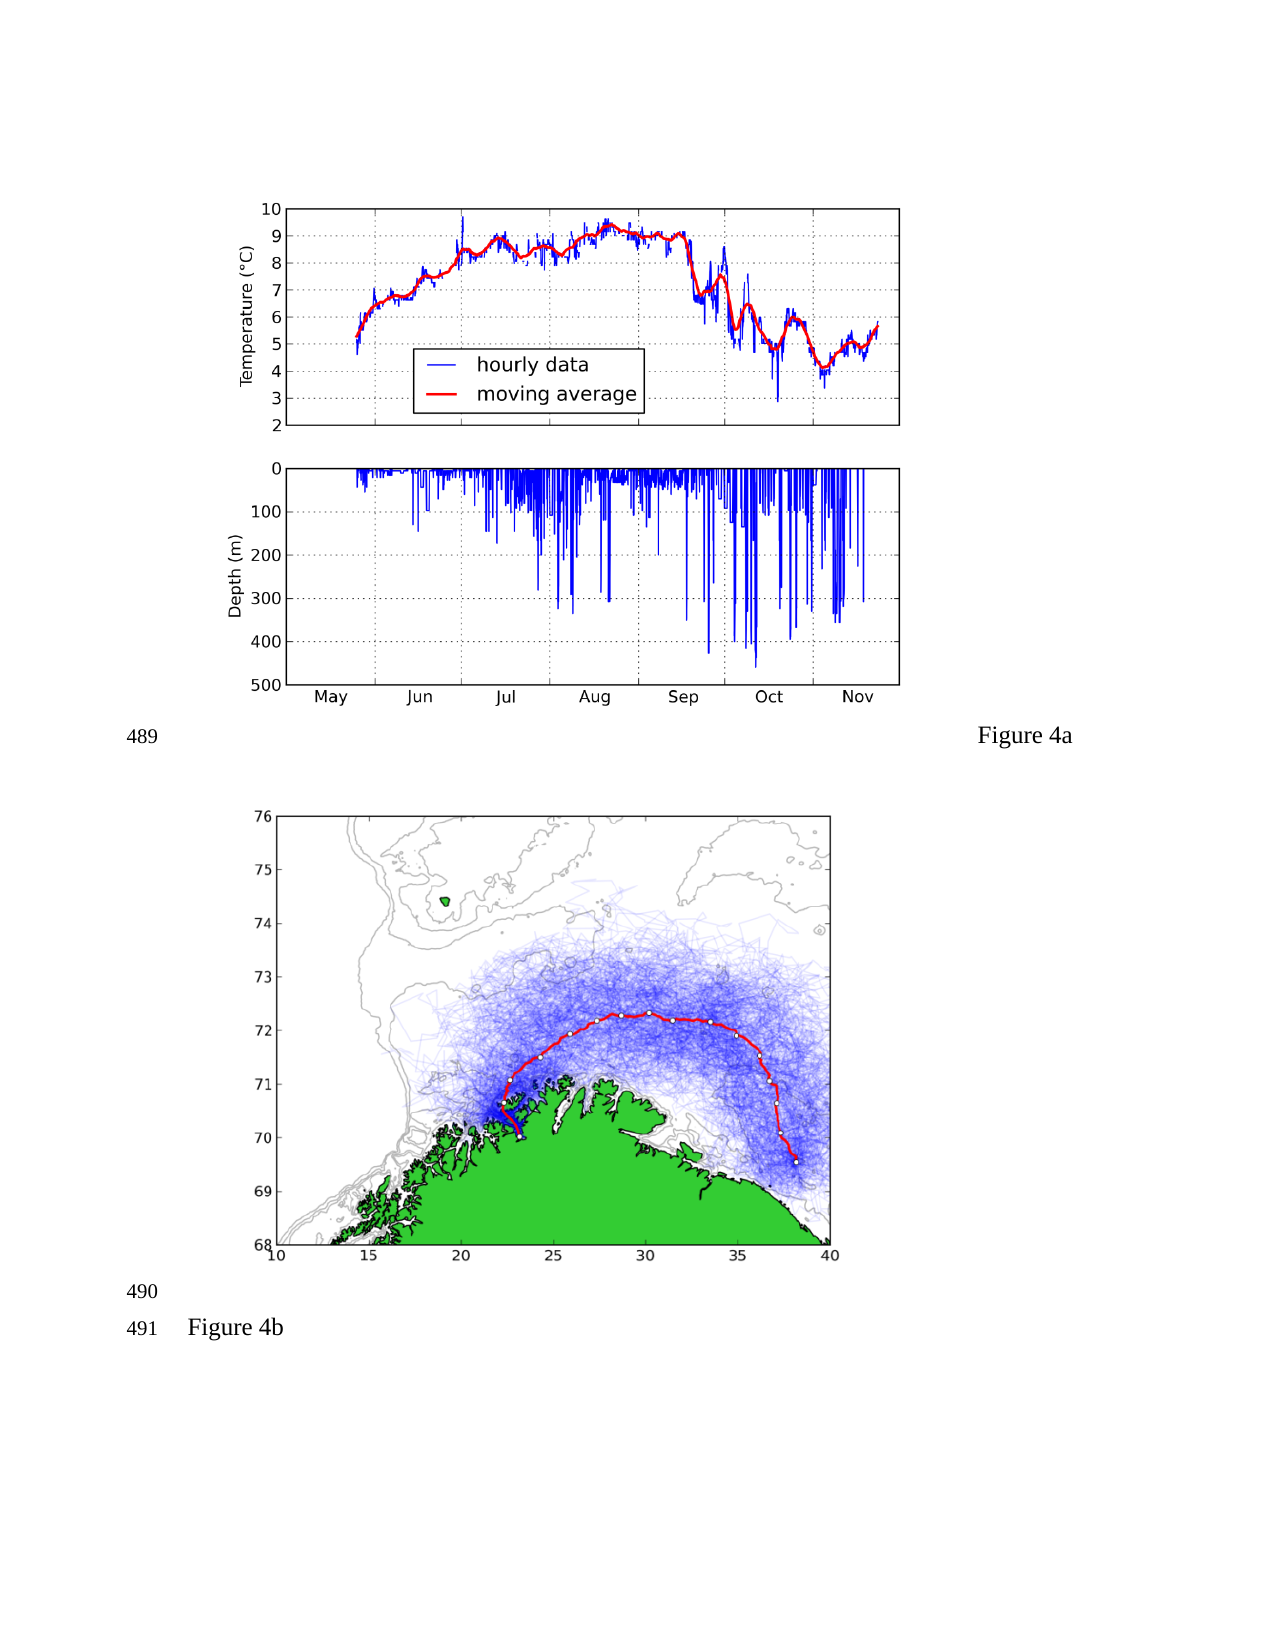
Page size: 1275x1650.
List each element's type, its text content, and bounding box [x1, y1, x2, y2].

picture [187, 762, 901, 1298]
text Figure 4b [187, 1312, 1088, 1341]
picture [187, 150, 978, 744]
